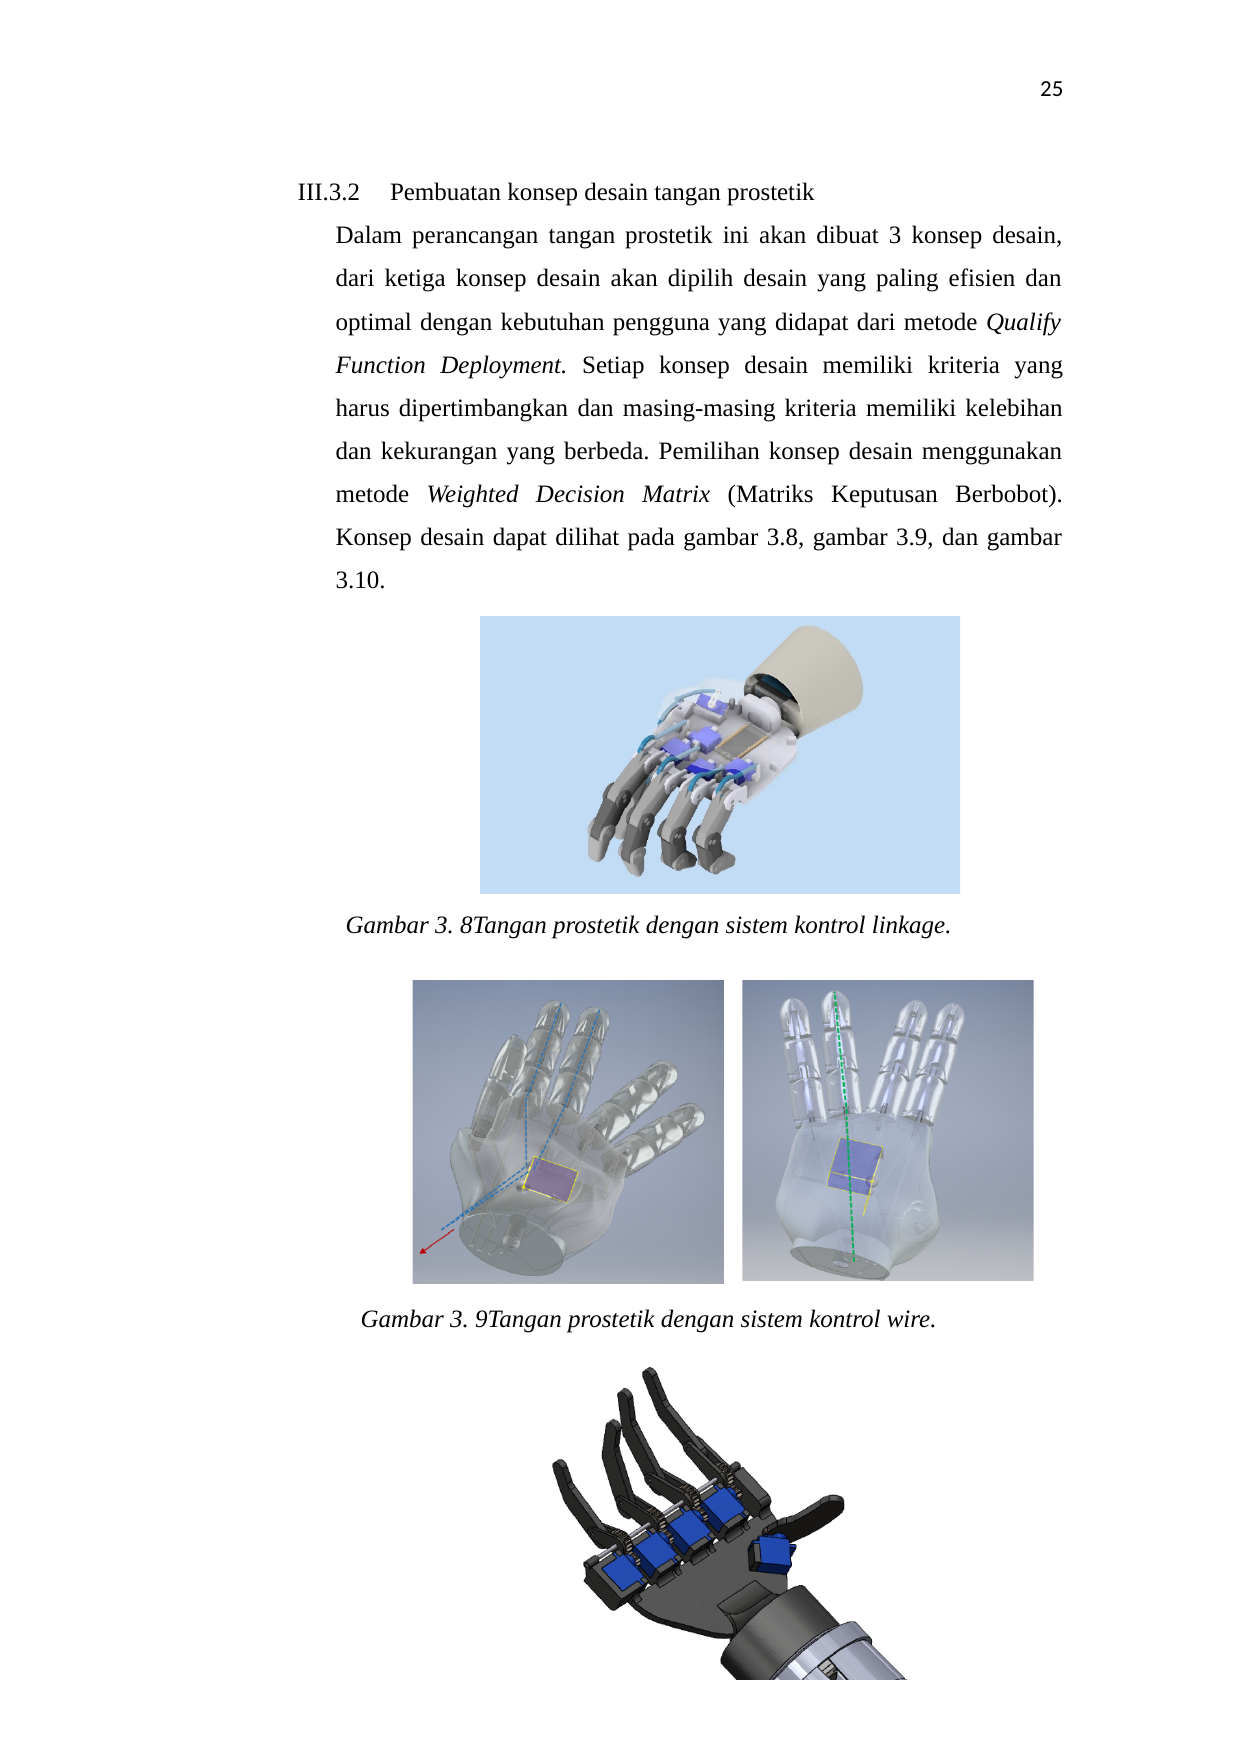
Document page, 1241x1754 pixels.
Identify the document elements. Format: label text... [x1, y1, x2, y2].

picture [523, 1362, 918, 1680]
subtitle Pembuatan konsep desain tangan prostetik [297, 177, 1063, 206]
text Gambar 3. 8Tangan prostetik dengan sistem kontrol linkage. [236, 910, 1063, 939]
picture [412, 980, 724, 1284]
picture [742, 980, 1034, 1281]
text Dalam perancangan tangan prostetik ini akan dibuat 3 konsep desain, dari ketiga konsep desain akan dipilih desain yang paling efisien dan optimal dengan kebutuhan pengguna yang didapat dari metode Qualify Function Deployment. Setiap konsep desain memiliki kriteria yang harus dipertimbangkan dan masing-masing kriteria memiliki kelebihan dan kekurangan yang berbeda. Pemilihan konsep desain menggunakan metode Weighted Decision Matrix (Matriks Keputusan Berbobot). Konsep desain dapat dilihat pada gambar 3.8, gambar 3.9, dan gambar 3.10. [335, 220, 1063, 594]
text Gambar 3. 9Tangan prostetik dengan sistem kontrol wire. [236, 1304, 1063, 1332]
picture [480, 616, 961, 894]
